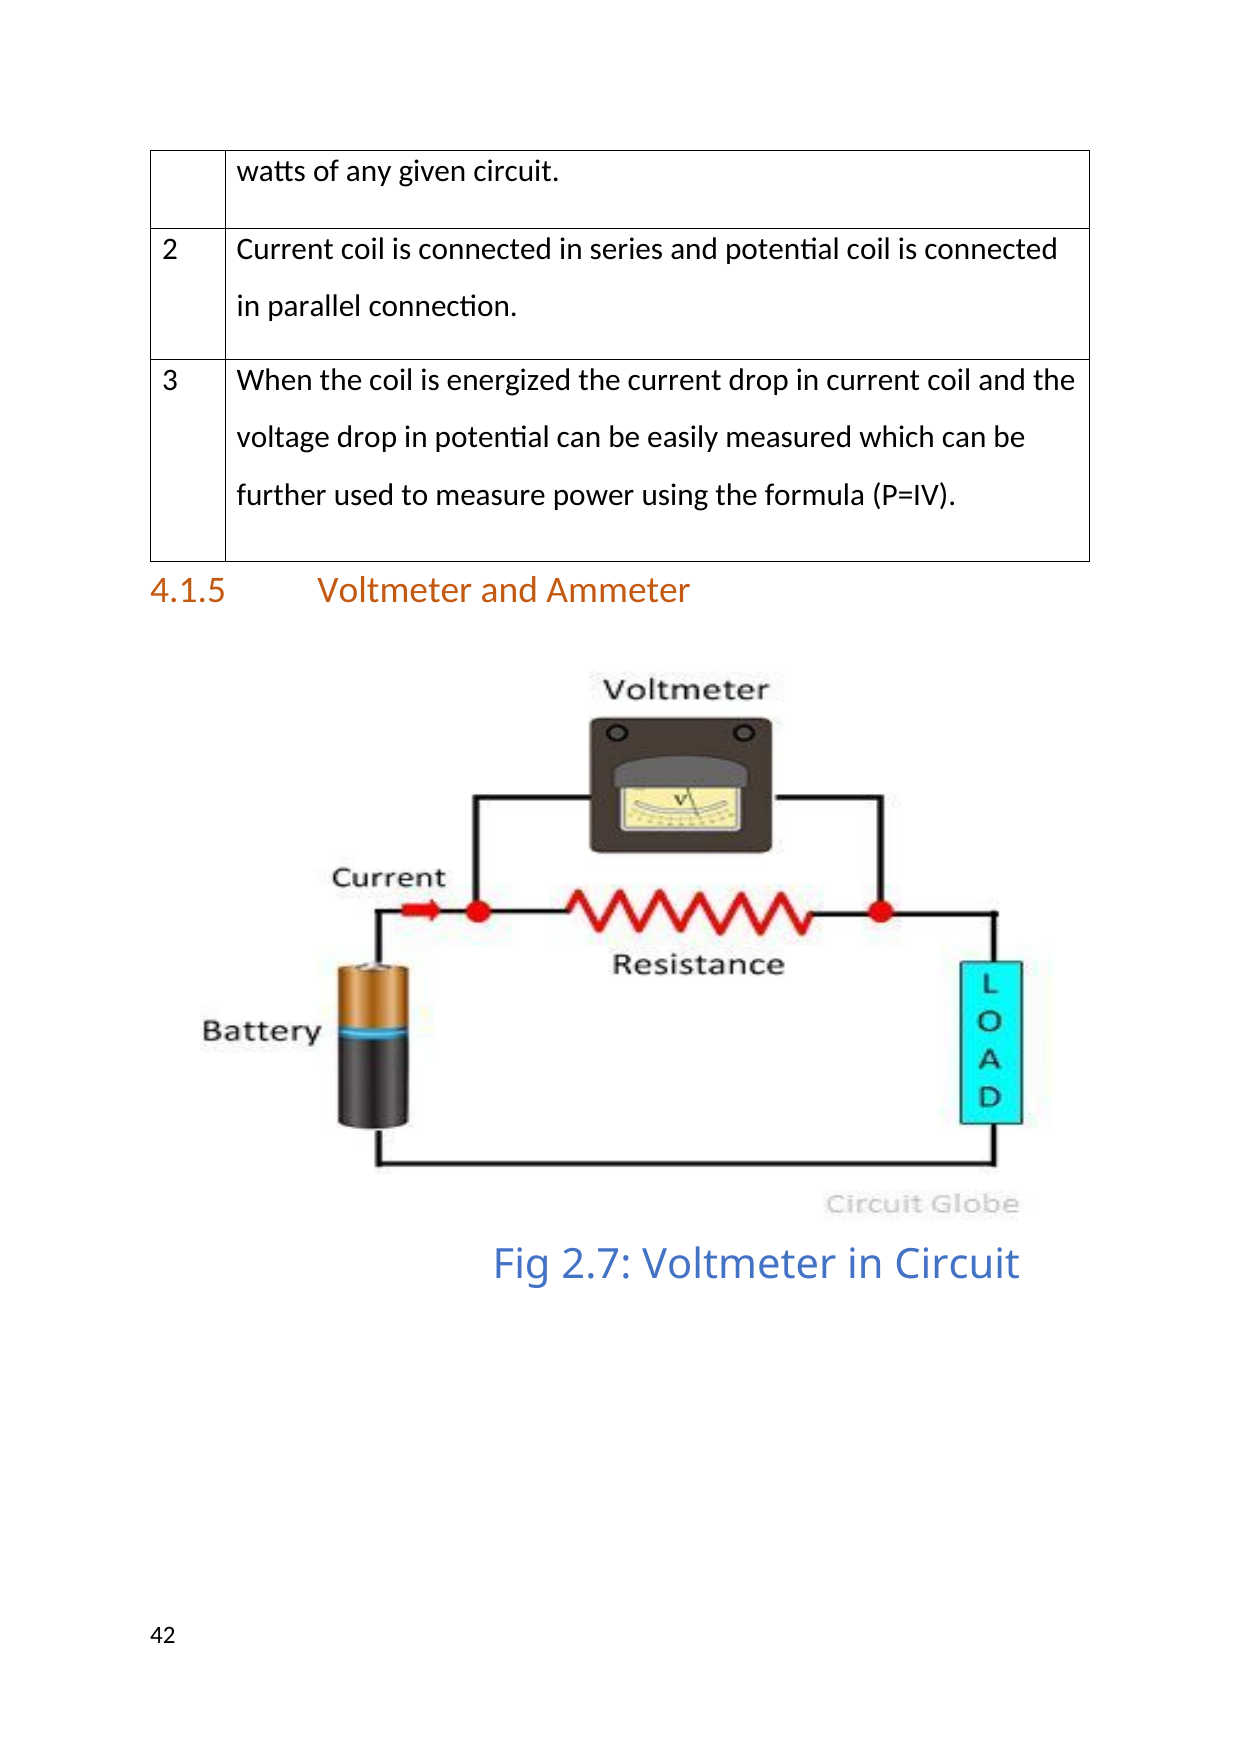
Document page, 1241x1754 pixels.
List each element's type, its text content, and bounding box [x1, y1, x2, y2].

list Fig 2.7: Voltmeter in Circuit [200, 1233, 1090, 1290]
table_cell Current coil is connected in series and potential coil is connected in parallel connection. [226, 229, 1089, 359]
subtitle Voltmeter and Ammeter [150, 566, 1090, 612]
table_header 1 [151, 151, 225, 228]
table_cell 2 [151, 229, 225, 359]
table_cell 3 [151, 360, 225, 561]
picture [200, 671, 1053, 1232]
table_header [226, 151, 1089, 228]
table_cell When the coil is energized the current drop in current coil and the voltage drop in potential can be easily measured which can be further used to measure power using the formula (P=IV). [226, 360, 1089, 561]
